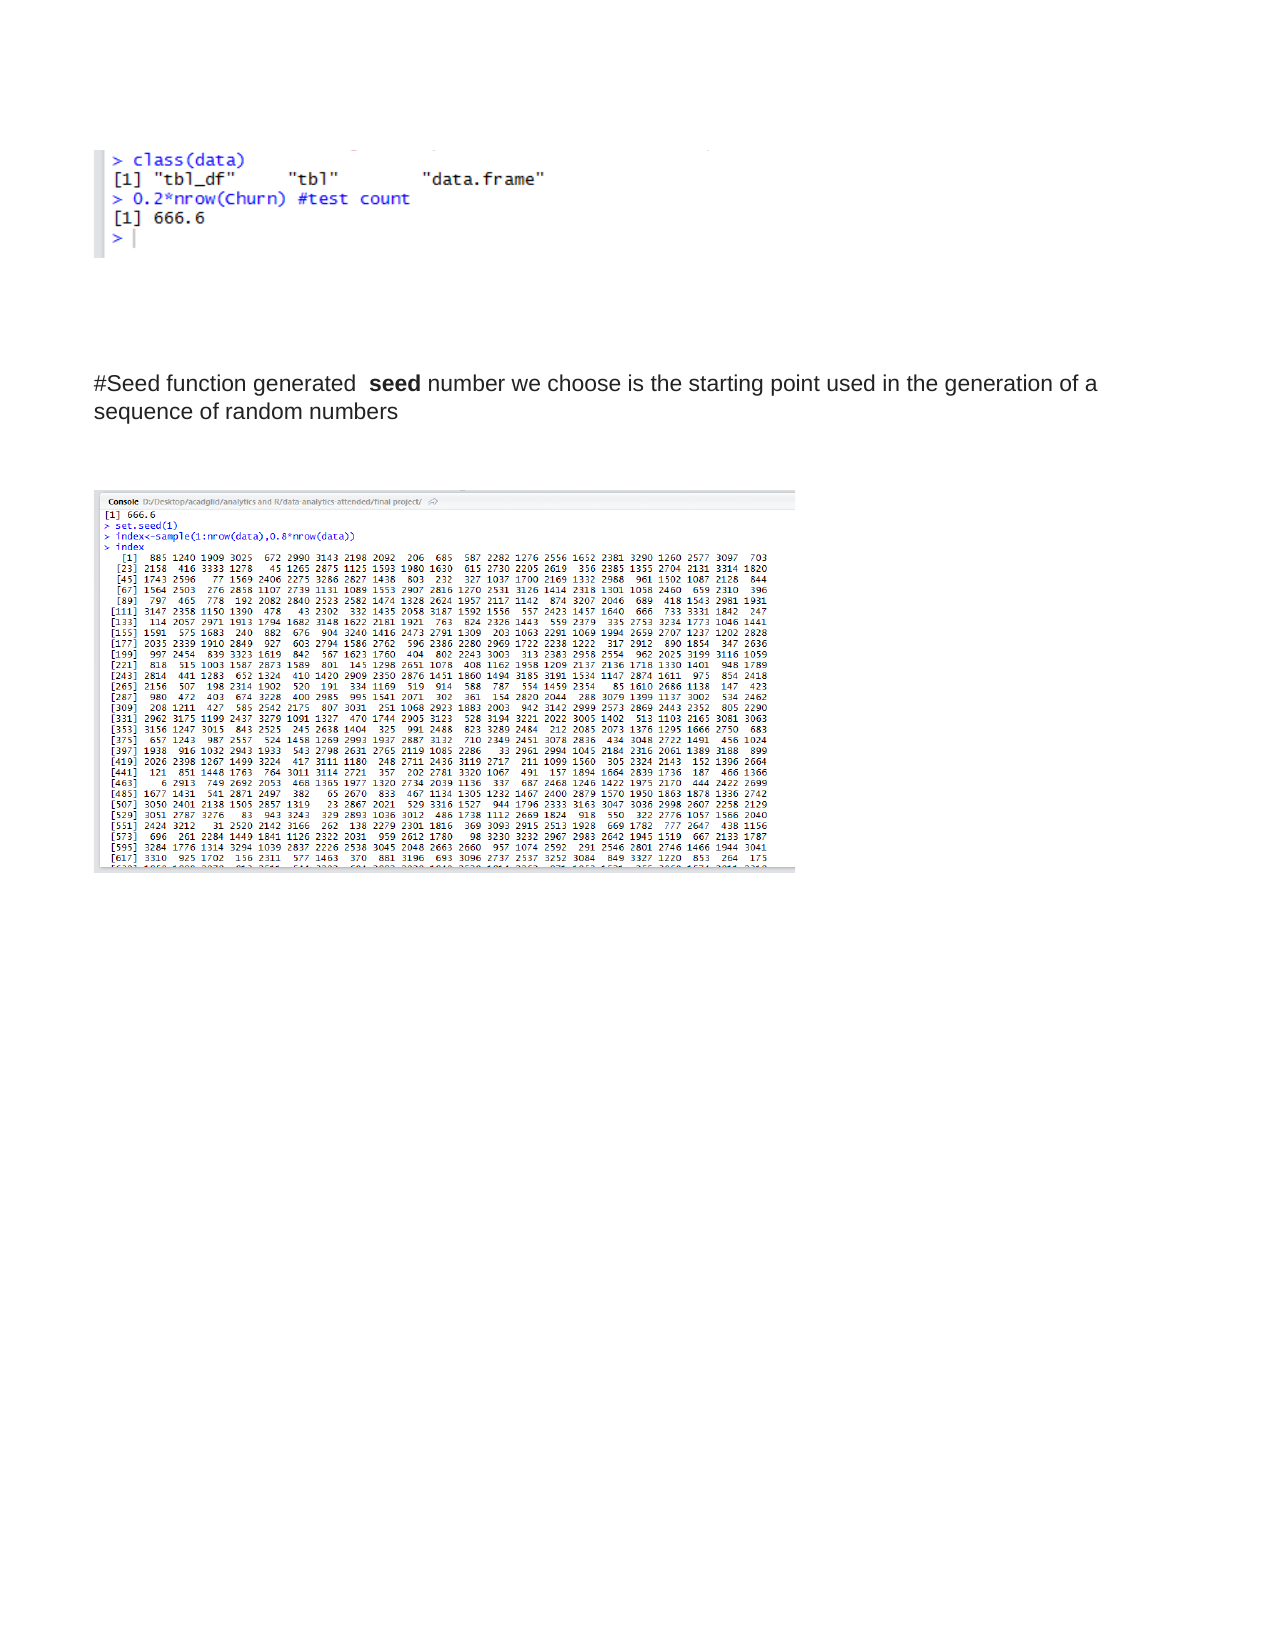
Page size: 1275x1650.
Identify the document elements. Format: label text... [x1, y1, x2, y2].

picture [93, 490, 796, 873]
text #Seed function generated seed number we choose is the starting point used in the generation of a sequence of random numbers [94, 370, 1125, 424]
picture [93, 150, 1146, 258]
